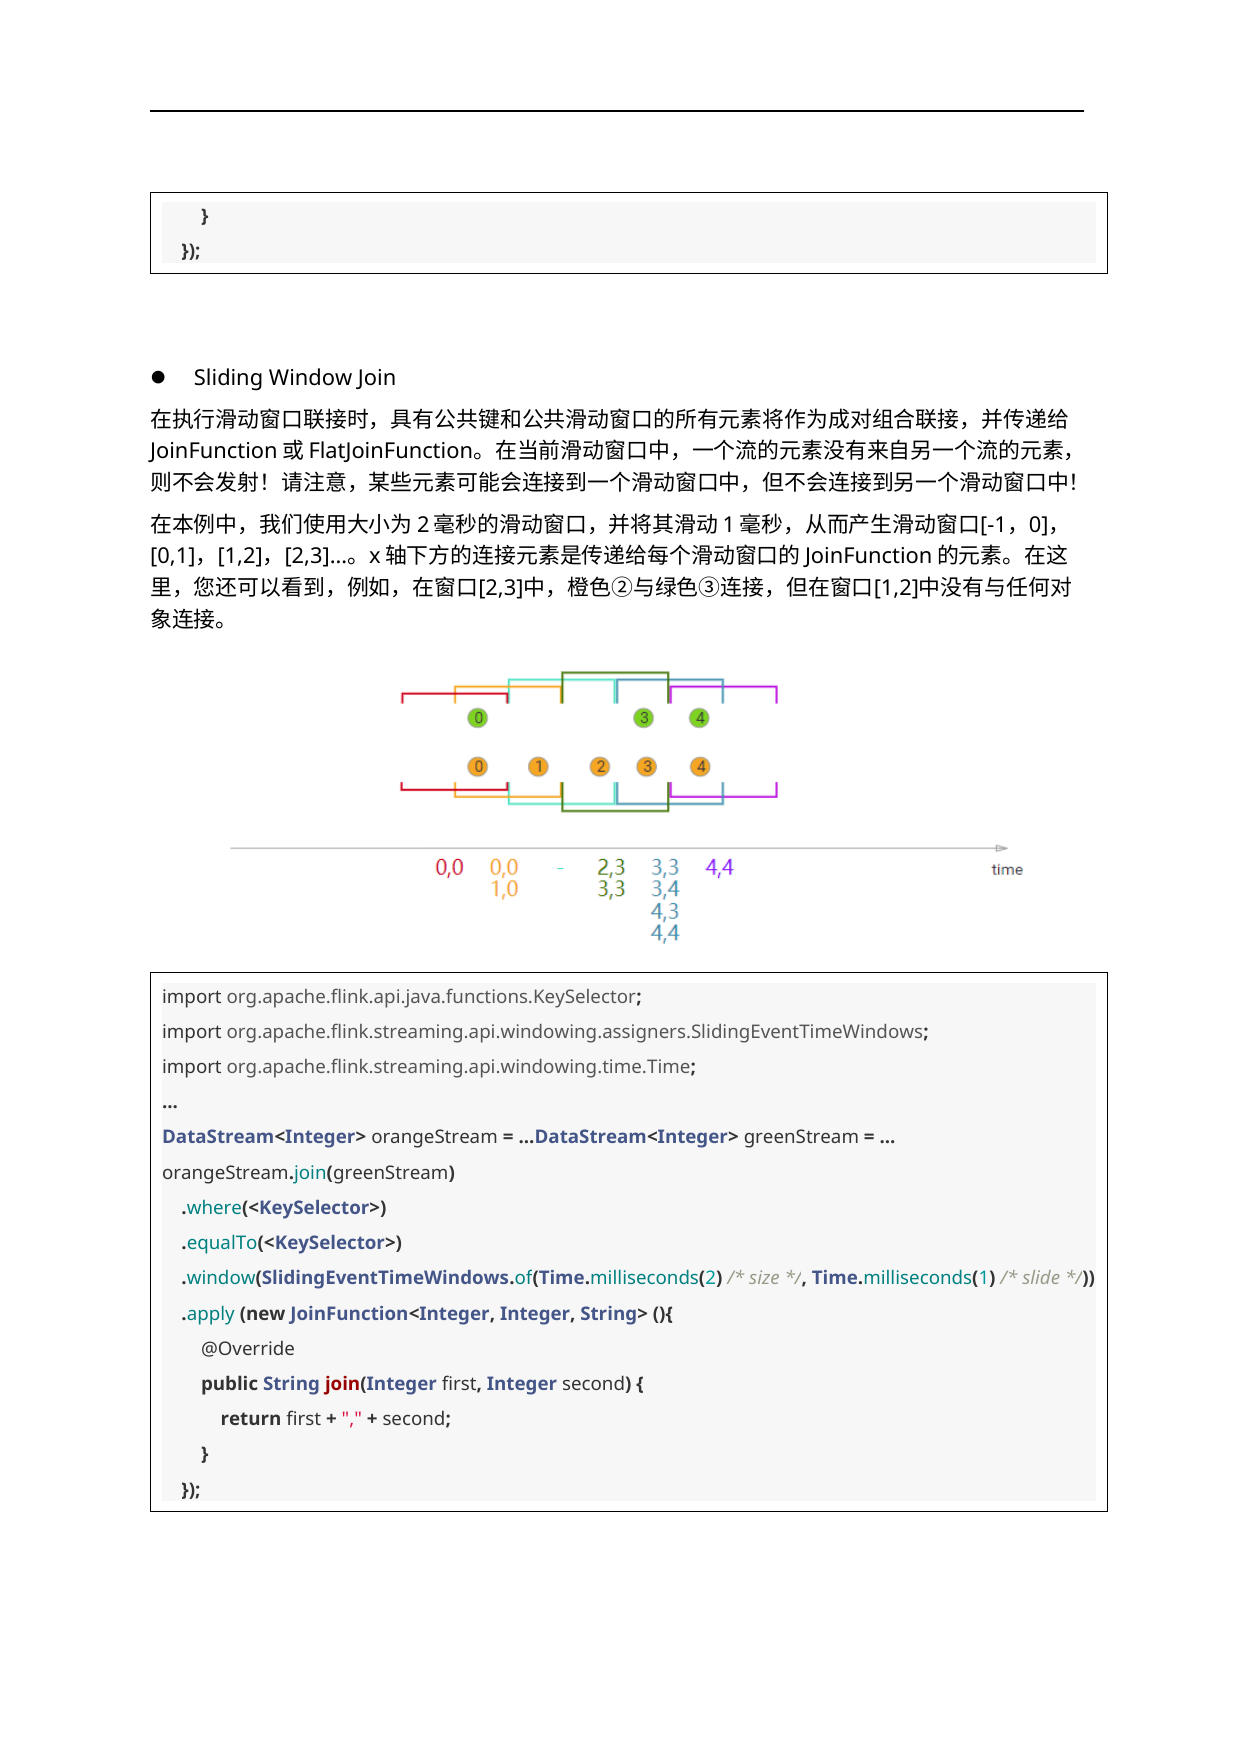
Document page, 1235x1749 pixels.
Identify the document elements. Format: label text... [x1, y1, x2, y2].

list Sliding Window Join [150, 362, 1084, 392]
picture [150, 643, 1084, 963]
text 在执行滑动窗口联接时，具有公共键和公共滑动窗口的所有元素将作为成对组合联接，并传递给JoinFunction或FlatJoinFunction。在当前滑动窗口中，一个流的元素没有来自另一个流的元素，则不会发射！请注意，某些元素可能会连接到一个滑动窗口中，但不会连接到另一个滑动窗口中！ [150, 402, 1084, 497]
text 在本例中，我们使用大小为2毫秒的滑动窗口，并将其滑动1毫秒，从而产生滑动窗口[-1，0]，[0,1]，[1,2]，[2,3]…。x轴下方的连接元素是传递给每个滑动窗口的JoinFunction的元素。在这里，您还可以看到，例如，在窗口[2,3]中，橙色②与绿色③连接，但在窗口[1,2]中没有与任何对象连接。 [150, 507, 1084, 634]
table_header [151, 193, 1107, 273]
table_header import org.apache.flink.api.java.functions.KeySelector; import org.apache.flink.streaming.api.windowing.assigners.SlidingEventTimeWindows; import org.apache.flink.streaming.api.windowing.time.Time; ... DataStream<Integer> orangeStream = ...DataStream<Integer> greenStream = ... orangeStream.join(greenStream) .where(<KeySelector>) .equalTo(<KeySelector>) .window(SlidingEventTimeWindows.of(Time.milliseconds(2) /* size */, Time.milliseconds(1) /* slide */)) .apply (new JoinFunction<Integer, Integer, String> (){ @Override public String join(Integer first, Integer second) { return first + "," + second; } }); [151, 973, 1107, 1511]
